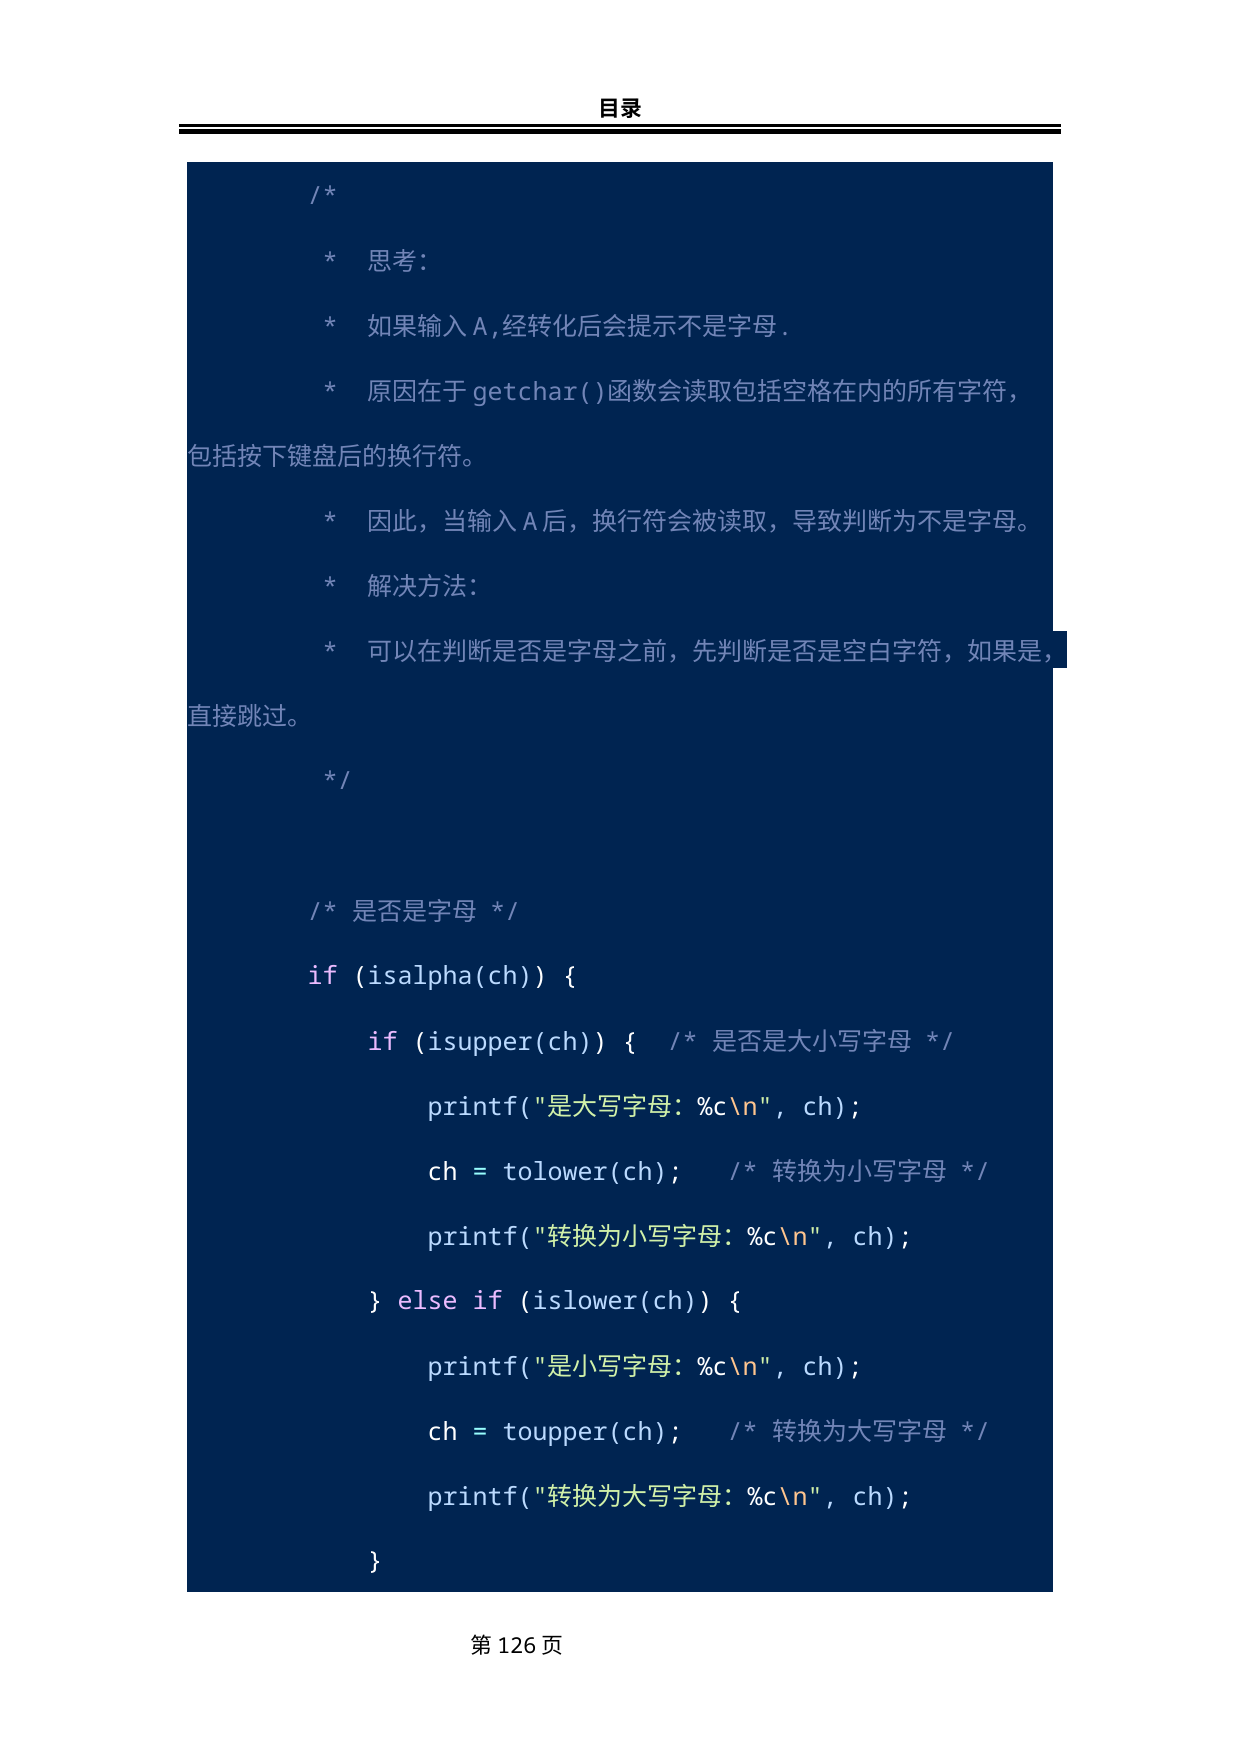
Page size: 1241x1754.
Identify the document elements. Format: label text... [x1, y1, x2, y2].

text * 如果输入A,经转化后会提示不是字母. [187, 292, 1053, 357]
text /* 是否是字母 */ [187, 877, 1053, 942]
text printf("转换为小写字母：%c\n", ch); [187, 1202, 1053, 1267]
text * 因此，当输入A后，换行符会被读取，导致判断为不是字母。 [187, 487, 1053, 552]
text * 解决方法： [187, 552, 1053, 617]
text printf("是大写字母：%c\n", ch); [187, 1072, 1053, 1137]
text * 原因在于getchar()函数会读取包括空格在内的所有字符，包括按下键盘后的换行符。 [187, 357, 1053, 487]
text printf("转换为大写字母：%c\n", ch); [187, 1462, 1053, 1527]
text printf("是小写字母：%c\n", ch); [187, 1332, 1053, 1397]
text ch = toupper(ch); /* 转换为大写字母 */ [187, 1397, 1053, 1462]
text if (isupper(ch)) { /* 是否是大小写字母 */ [187, 1007, 1053, 1072]
text ch = tolower(ch); /* 转换为小写字母 */ [187, 1137, 1053, 1202]
text } [187, 1527, 1053, 1592]
text */ [187, 747, 1053, 812]
text * 可以在判断是否是字母之前，先判断是否是空白字符，如果是，直接跳过。 [187, 617, 1053, 747]
text * 思考： [187, 227, 1053, 292]
text } else if (islower(ch)) { [187, 1267, 1053, 1332]
text if (isalpha(ch)) { [187, 942, 1053, 1007]
text /* [187, 162, 1053, 227]
